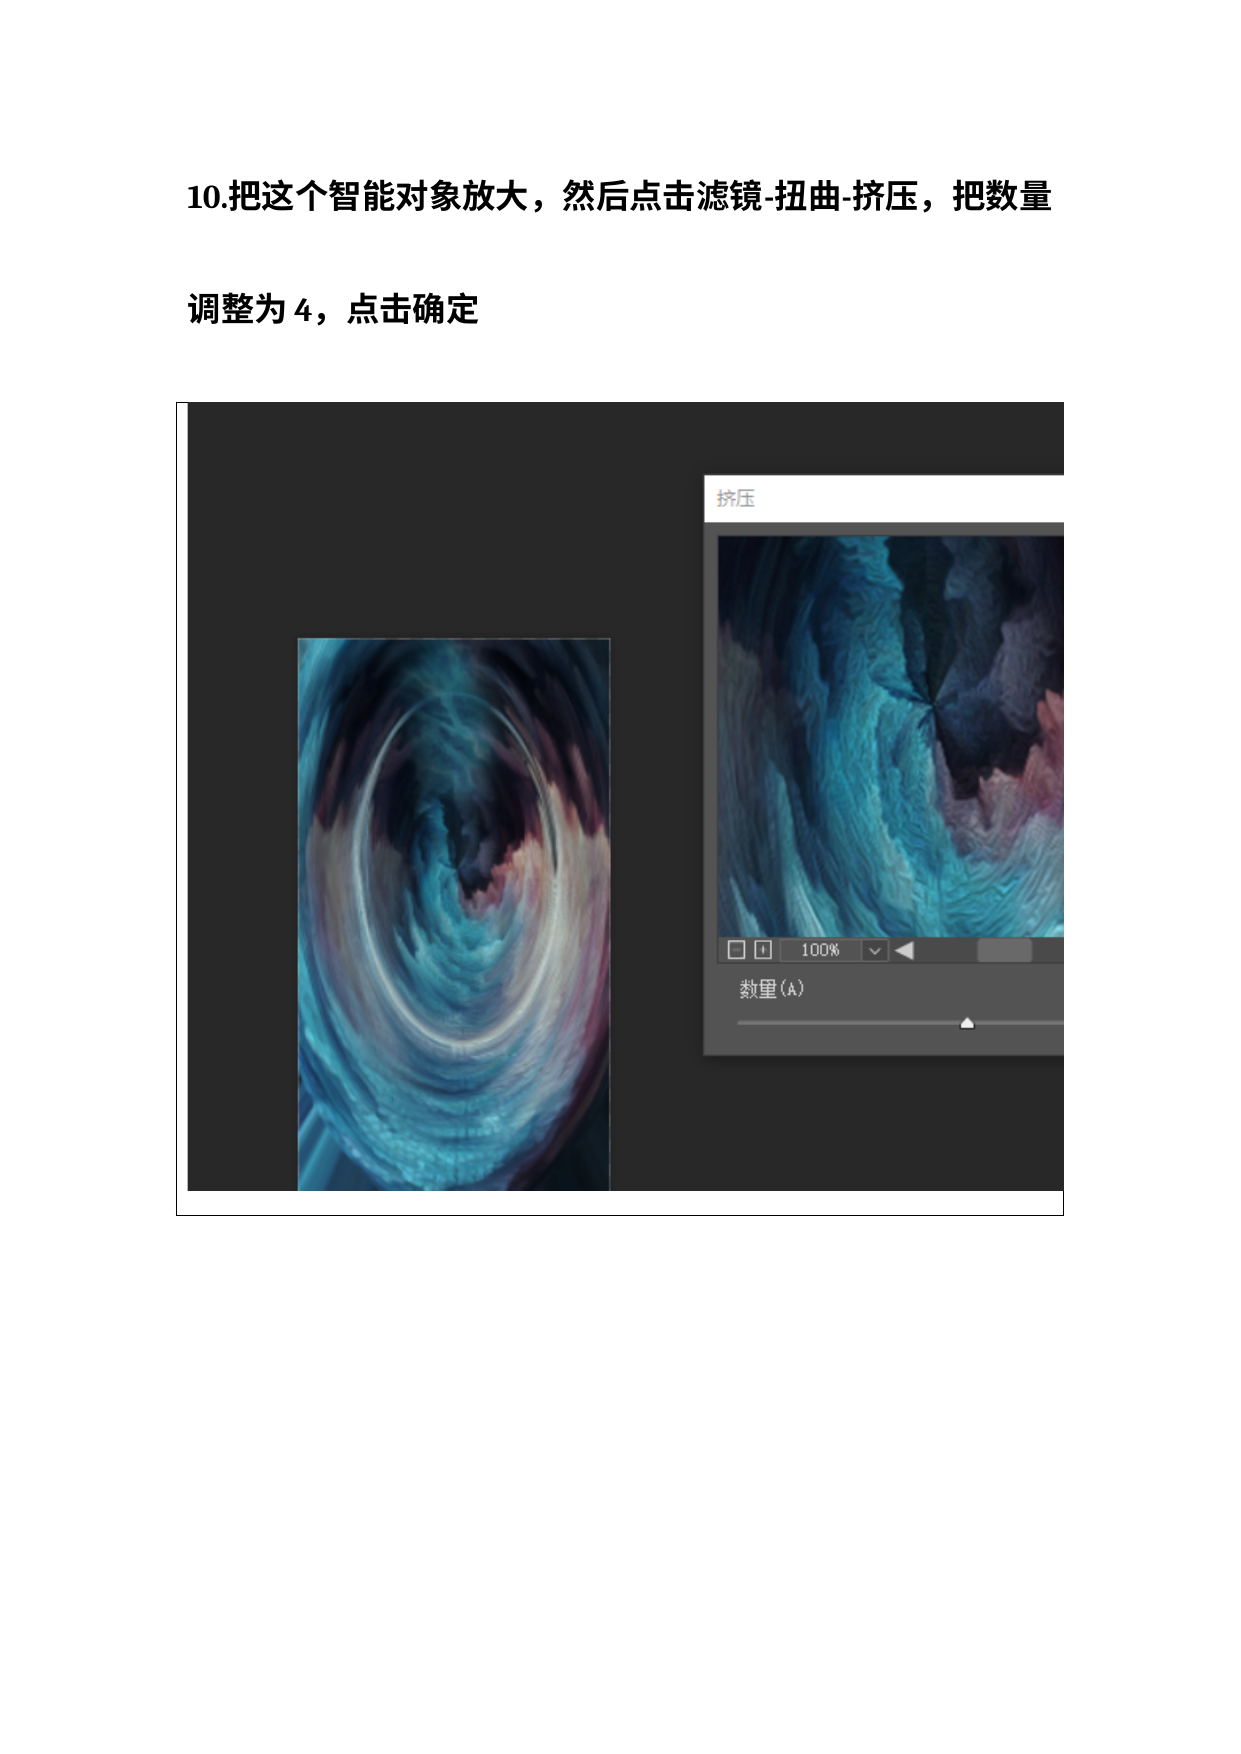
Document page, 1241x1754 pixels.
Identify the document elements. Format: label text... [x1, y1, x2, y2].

subtitle 10.把这个智能对象放大，然后点击滤镜-扭曲-挤压，把数量调整为4，点击确定 [187, 162, 1053, 339]
table_header [177, 403, 1063, 1215]
picture [187, 402, 1064, 1191]
